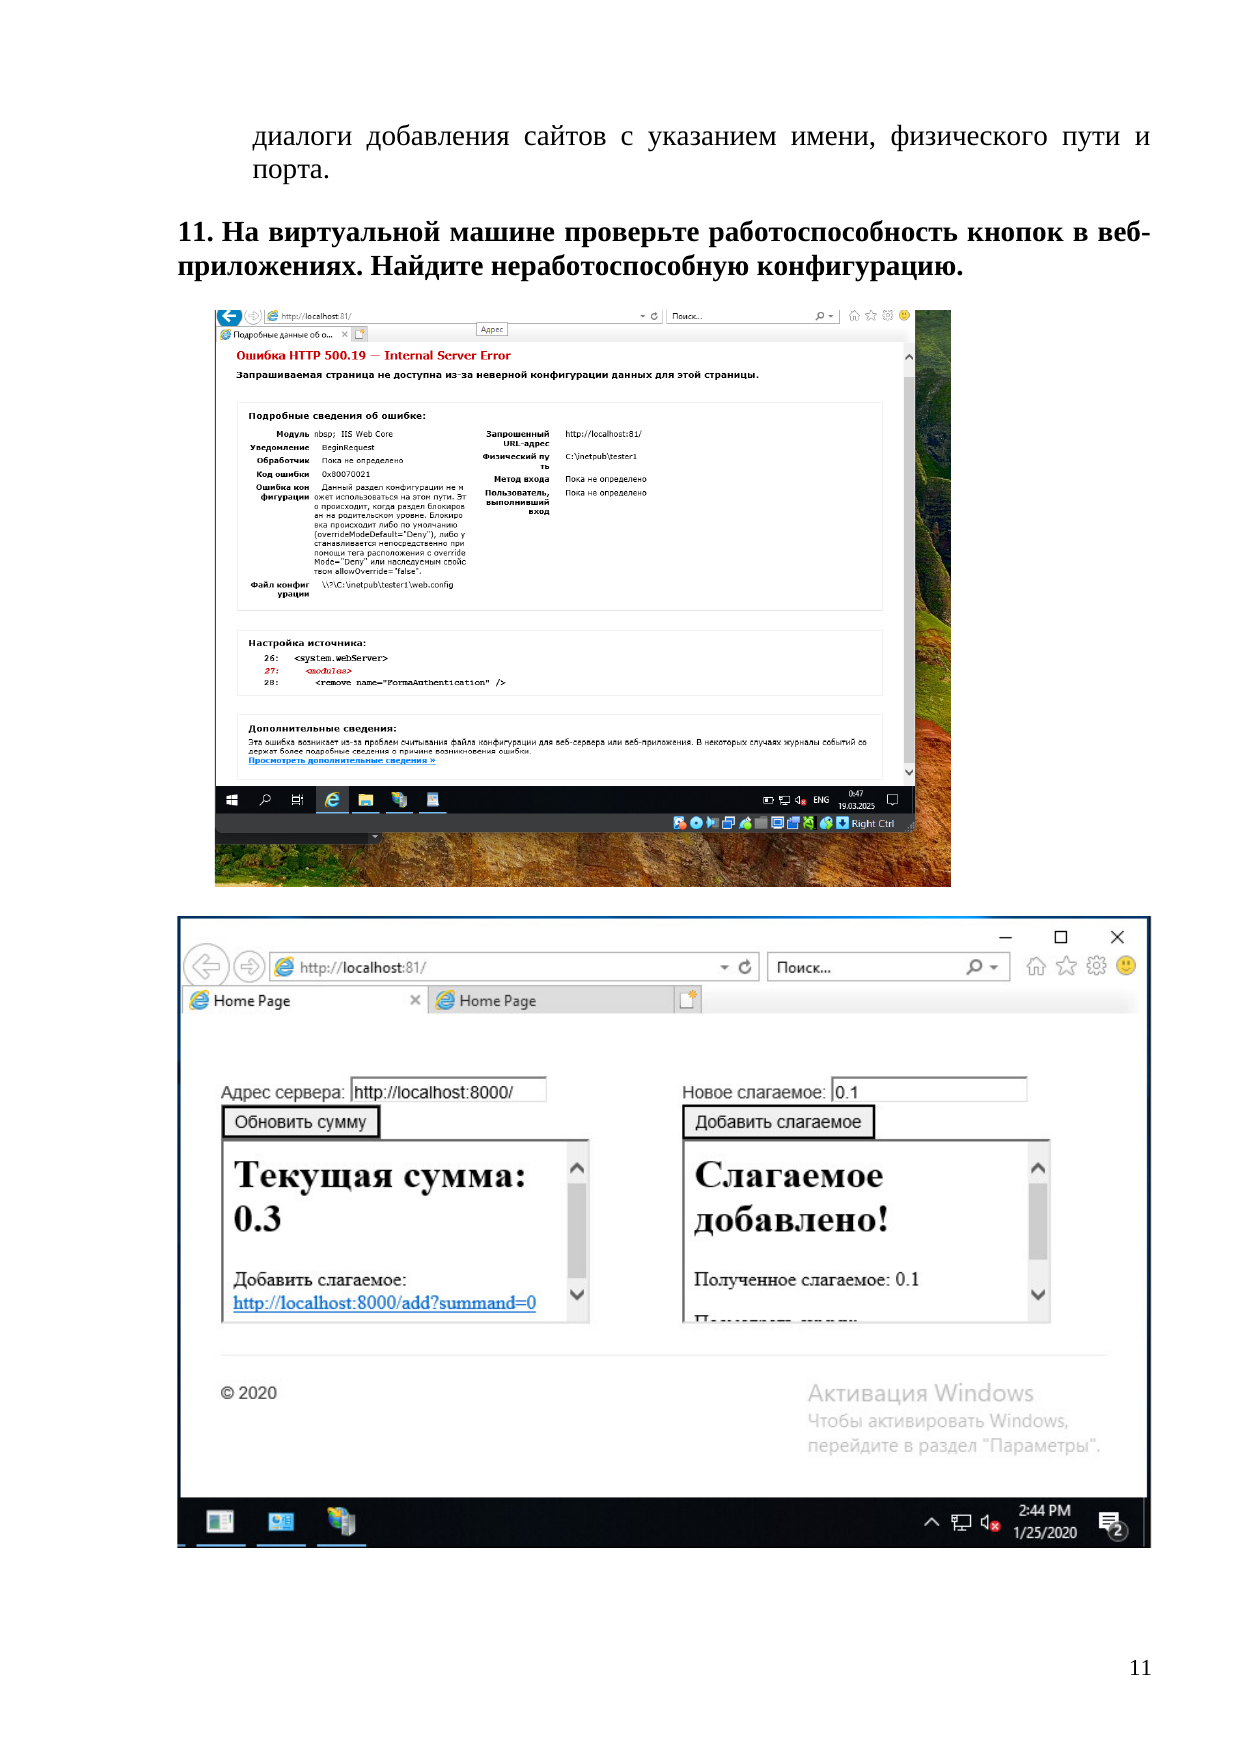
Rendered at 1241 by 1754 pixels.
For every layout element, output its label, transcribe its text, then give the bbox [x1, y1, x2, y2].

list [215, 118, 1152, 185]
picture [214, 310, 951, 887]
picture [177, 916, 1152, 1548]
picture [223, 310, 235, 321]
list На виртуальной машине проверьте работоспособность кнопок в веб-приложениях. Найдите неработоспособную конфигурацию. [177, 214, 1152, 281]
